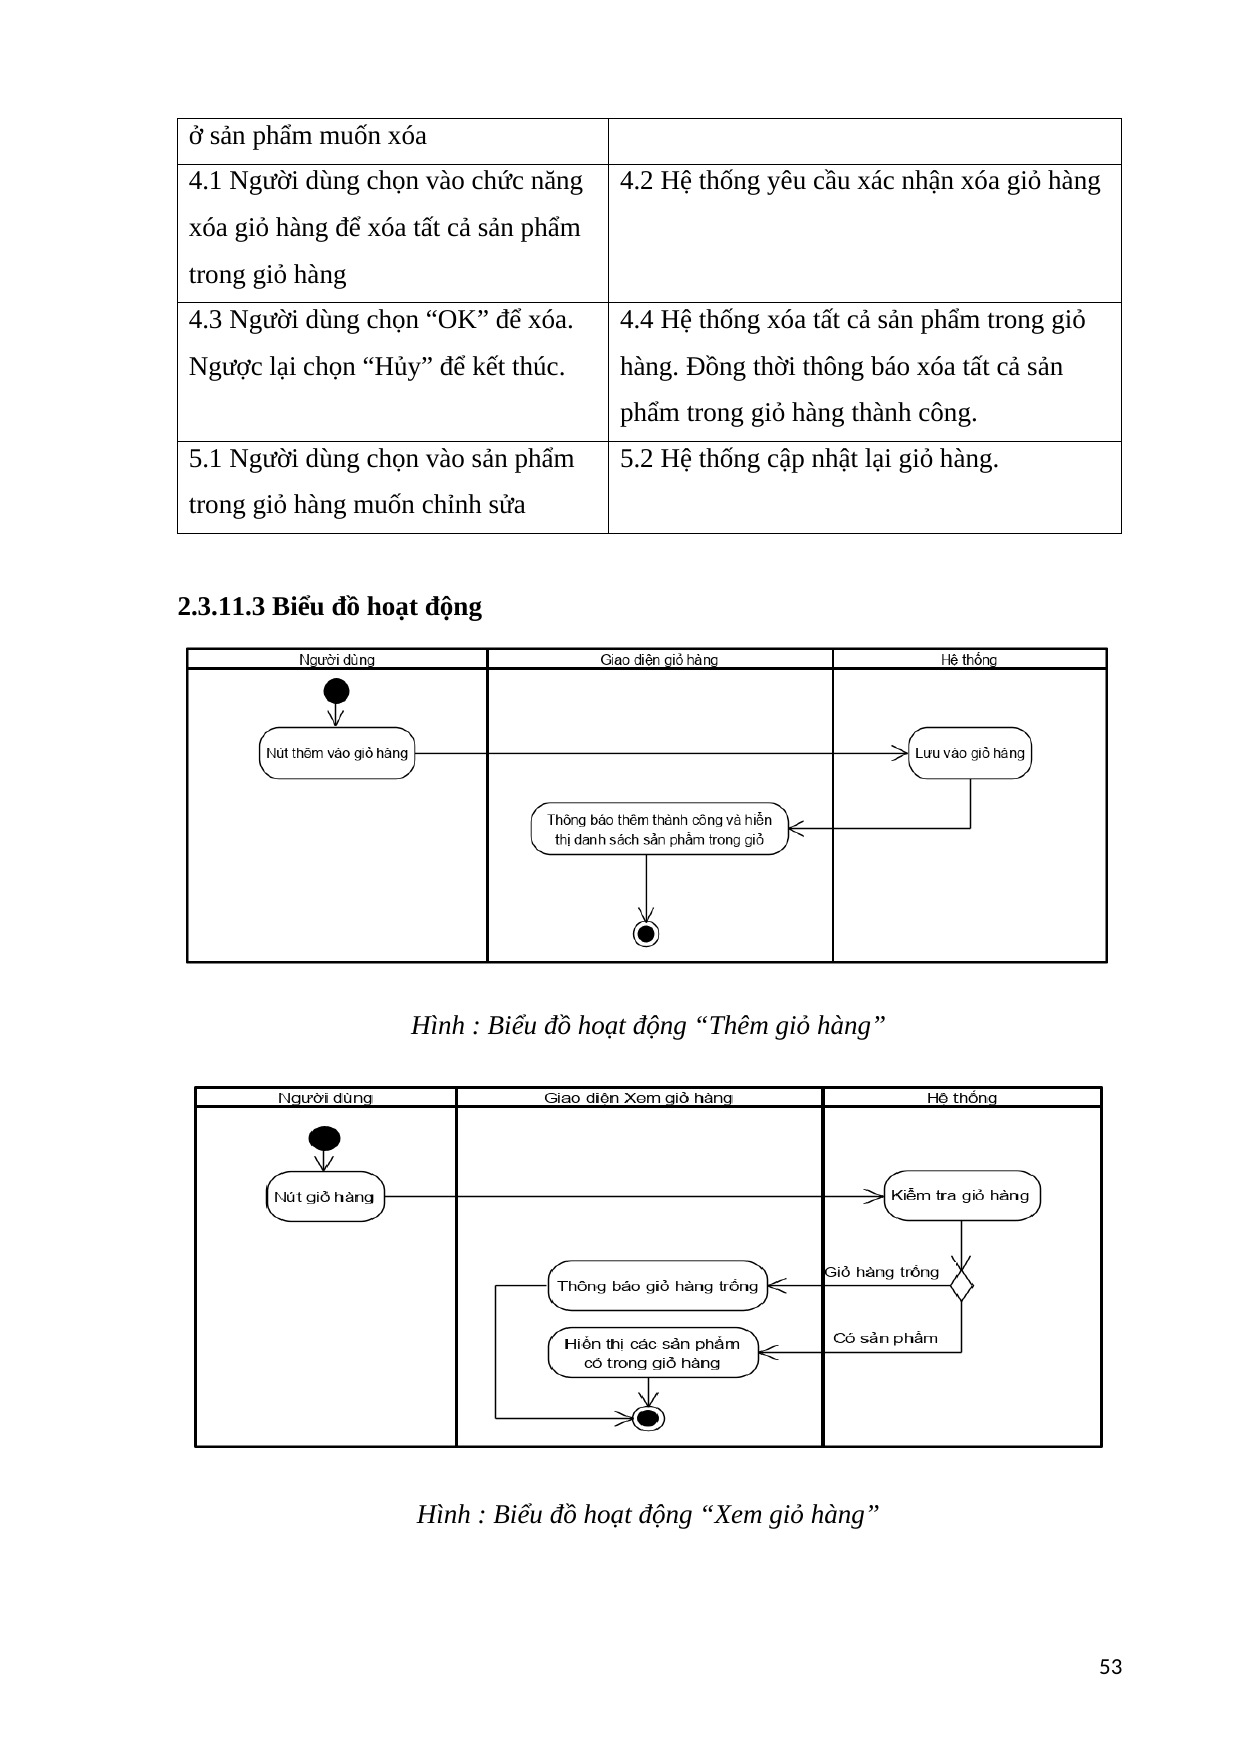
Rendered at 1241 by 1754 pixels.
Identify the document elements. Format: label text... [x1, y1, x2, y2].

subtitle 2.3.11.3 Biểu đồ hoạt động [177, 590, 1122, 621]
table_cell 5.2 Hệ thống cập nhật lại giỏ hàng. [609, 442, 1121, 533]
table_cell 4.3 Người dùng chọn “OK” để xóa. Ngược lại chọn “Hủy” để kết thúc. [178, 303, 608, 441]
text Hình : Biểu đồ hoạt động “Thêm giỏ hàng” [177, 1009, 1122, 1040]
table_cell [178, 119, 608, 163]
table_cell 4.1 Người dùng chọn vào chức năng xóa giỏ hàng để xóa tất cả sản phẩm trong giỏ hàng [178, 165, 608, 302]
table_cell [609, 119, 1121, 163]
table_cell 5.1 Người dùng chọn vào sản phẩm trong giỏ hàng muốn chỉnh sửa [178, 442, 608, 533]
table_cell 4.4 Hệ thống xóa tất cả sản phẩm trong giỏ hàng. Đồng thời thông báo xóa tất cả sản phẩm trong giỏ hàng thành công. [609, 303, 1121, 441]
picture [177, 1076, 1123, 1464]
table_cell 4.2 Hệ thống yêu cầu xác nhận xóa giỏ hàng [609, 165, 1121, 302]
picture [177, 637, 1123, 975]
text Hình : Biểu đồ hoạt động “Xem giỏ hàng” [177, 1499, 1122, 1530]
